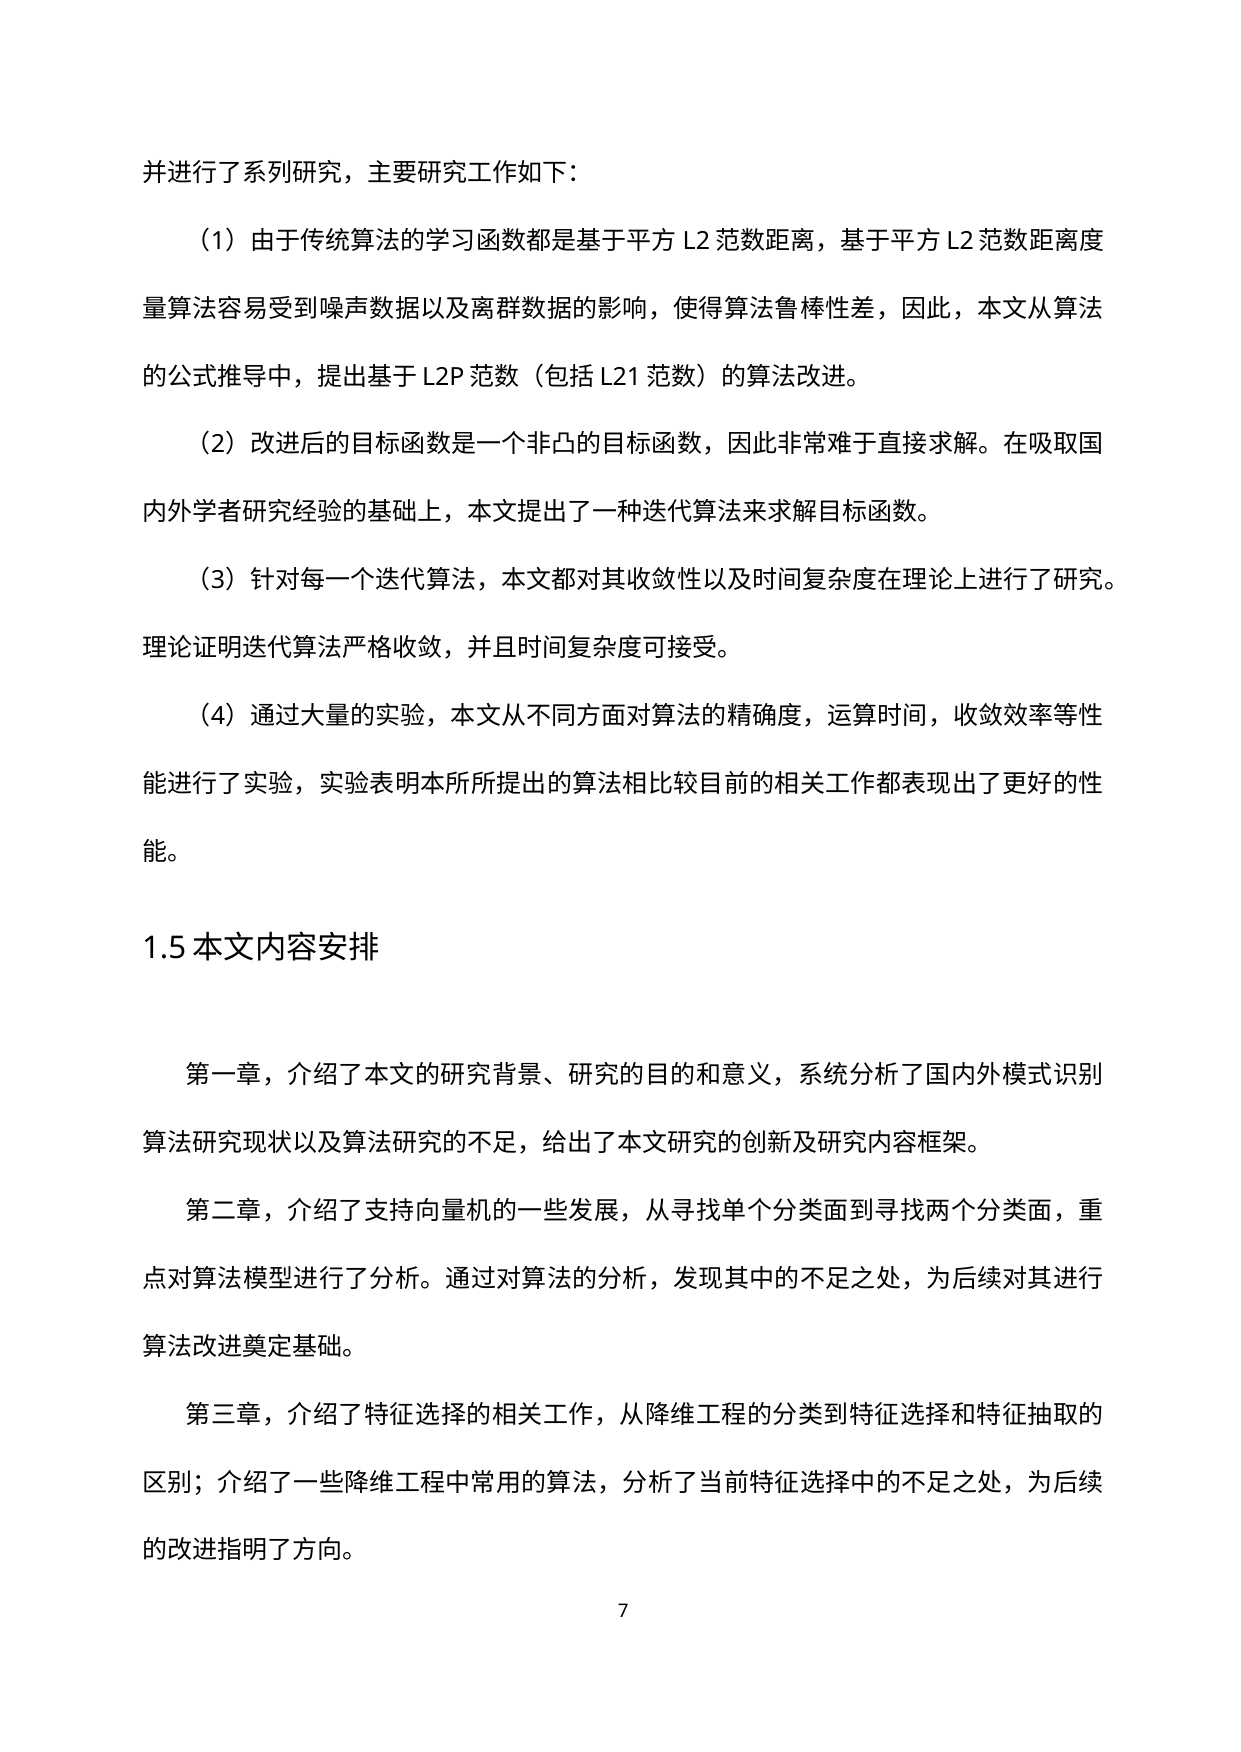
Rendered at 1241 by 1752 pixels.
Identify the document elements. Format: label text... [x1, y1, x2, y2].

text 第一章，介绍了本文的研究背景、研究的目的和意义，系统分析了国内外模式识别算法研究现状以及算法研究的不足，给出了本文研究的创新及研究内容框架。 [142, 1039, 1104, 1174]
text （4）通过大量的实验，本文从不同方面对算法的精确度，运算时间，收敛效率等性能进行了实验，实验表明本所所提出的算法相比较目前的相关工作都表现出了更好的性能。 [142, 680, 1104, 883]
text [142, 136, 1104, 204]
subtitle 1.5本文内容安排 [142, 911, 1104, 978]
text 第三章，介绍了特征选择的相关工作，从降维工程的分类到特征选择和特征抽取的区别；介绍了一些降维工程中常用的算法，分析了当前特征选择中的不足之处，为后续的改进指明了方向。 [142, 1378, 1104, 1582]
text （3）针对每一个迭代算法，本文都对其收敛性以及时间复杂度在理论上进行了研究。理论证明迭代算法严格收敛，并且时间复杂度可接受。 [142, 544, 1104, 680]
text （2）改进后的目标函数是一个非凸的目标函数，因此非常难于直接求解。在吸取国内外学者研究经验的基础上，本文提出了一种迭代算法来求解目标函数。 [142, 408, 1104, 544]
text 第二章，介绍了支持向量机的一些发展，从寻找单个分类面到寻找两个分类面，重点对算法模型进行了分析。通过对算法的分析，发现其中的不足之处，为后续对其进行算法改进奠定基础。 [142, 1174, 1104, 1378]
text （1）由于传统算法的学习函数都是基于平方L2范数距离，基于平方L2范数距离度量算法容易受到噪声数据以及离群数据的影响，使得算法鲁棒性差，因此，本文从算法的公式推导中，提出基于L2P范数（包括L21范数）的算法改进。 [142, 204, 1104, 408]
